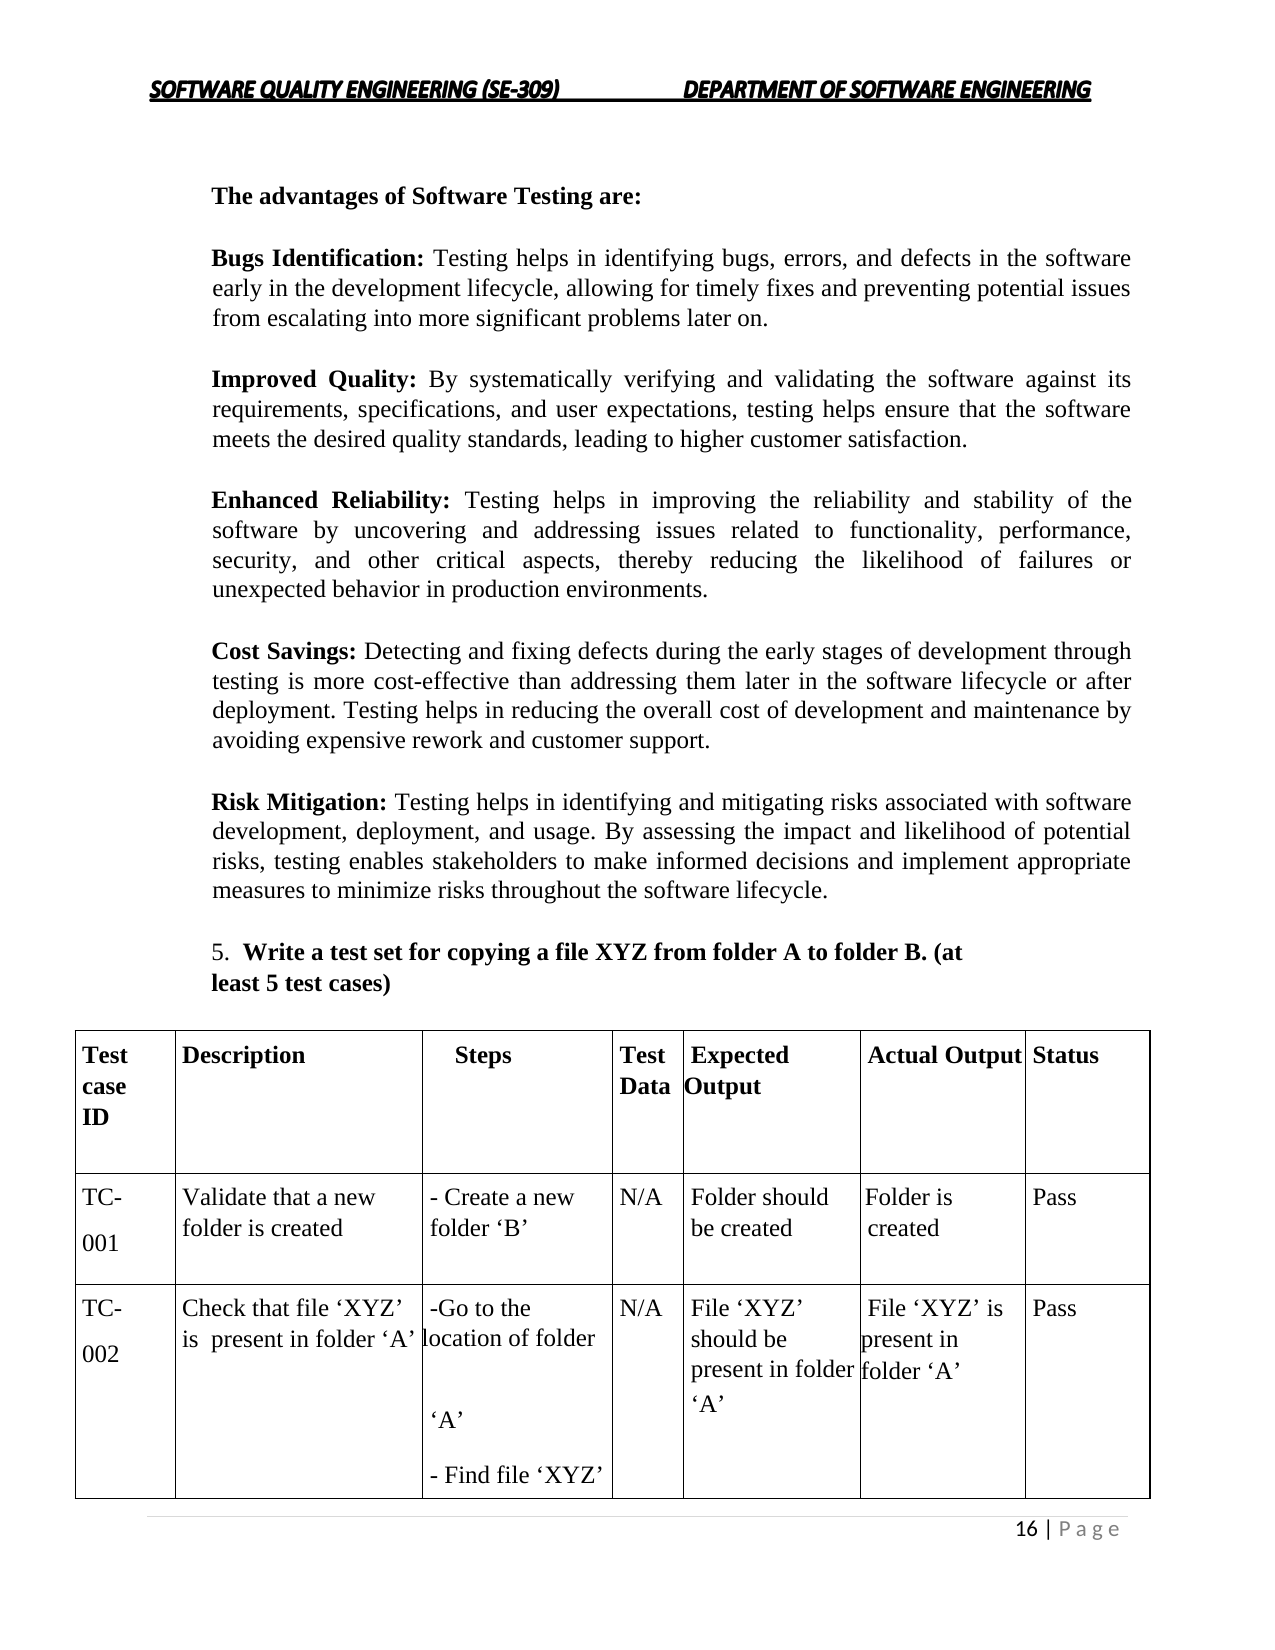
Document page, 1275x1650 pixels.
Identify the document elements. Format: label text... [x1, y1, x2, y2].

text Risk Mitigation: Testing helps in identifying and mitigating risks associated with software development, deployment, and usage. By assessing the impact and likelihood of potential risks, testing enables stakeholders to make informed decisions and implement appropriate measures to minimize risks throughout the software lifecycle. [211, 787, 1132, 904]
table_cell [861, 1285, 1025, 1498]
text 5. Write a test set for copying a file XYZ from folder A to folder B. (at [211, 937, 1132, 966]
text Enhanced Reliability: Testing helps in improving the reliability and stability of the software by uncovering and addressing issues related to functionality, performance, security, and other critical aspects, thereby reducing the likelihood of failures or unexpected behavior in production environments. [211, 486, 1132, 603]
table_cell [176, 1285, 422, 1498]
table_header Test Data [613, 1031, 683, 1172]
table_cell N/A [613, 1174, 683, 1284]
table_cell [423, 1285, 612, 1498]
table_header Actual Output [861, 1031, 1025, 1172]
text least 5 test cases) [211, 968, 1132, 997]
text Bugs Identification: Testing helps in identifying bugs, errors, and defects in the software early in the development lifecycle, allowing for timely fixes and preventing potential issues from escalating into more significant problems later on. [211, 243, 1132, 331]
picture [148, 79, 1092, 102]
table_cell Folder is created [861, 1174, 1025, 1284]
text The advantages of Software Testing are: [211, 181, 1251, 210]
table_cell Pass [1026, 1174, 1149, 1284]
table_header Expected Output [684, 1031, 860, 1172]
table_cell N/A [613, 1285, 683, 1498]
table_header Steps [423, 1031, 612, 1172]
table_cell TC- 001 [76, 1174, 175, 1284]
table_header Test case ID [76, 1031, 175, 1172]
text Cost Savings: Detecting and fixing defects during the early stages of development through testing is more cost-effective than addressing them later in the software lifecycle or after deployment. Testing helps in reducing the overall cost of development and maintenance by avoiding expensive rework and customer support. [211, 636, 1132, 754]
table_cell Pass [1026, 1285, 1149, 1498]
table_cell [684, 1285, 860, 1498]
table_header Status [1026, 1031, 1149, 1172]
table_cell Validate that a new folder is created [176, 1174, 422, 1284]
text Improved Quality: By systematically verifying and validating the software against its requirements, specifications, and user expectations, testing helps ensure that the software meets the desired quality standards, leading to higher customer satisfaction. [211, 364, 1132, 452]
table_cell Folder should be created [684, 1174, 860, 1284]
table_cell - Create a new folder ‘B’ [423, 1174, 612, 1284]
table_header Description [176, 1031, 422, 1172]
table_cell TC- 002 [76, 1285, 175, 1498]
